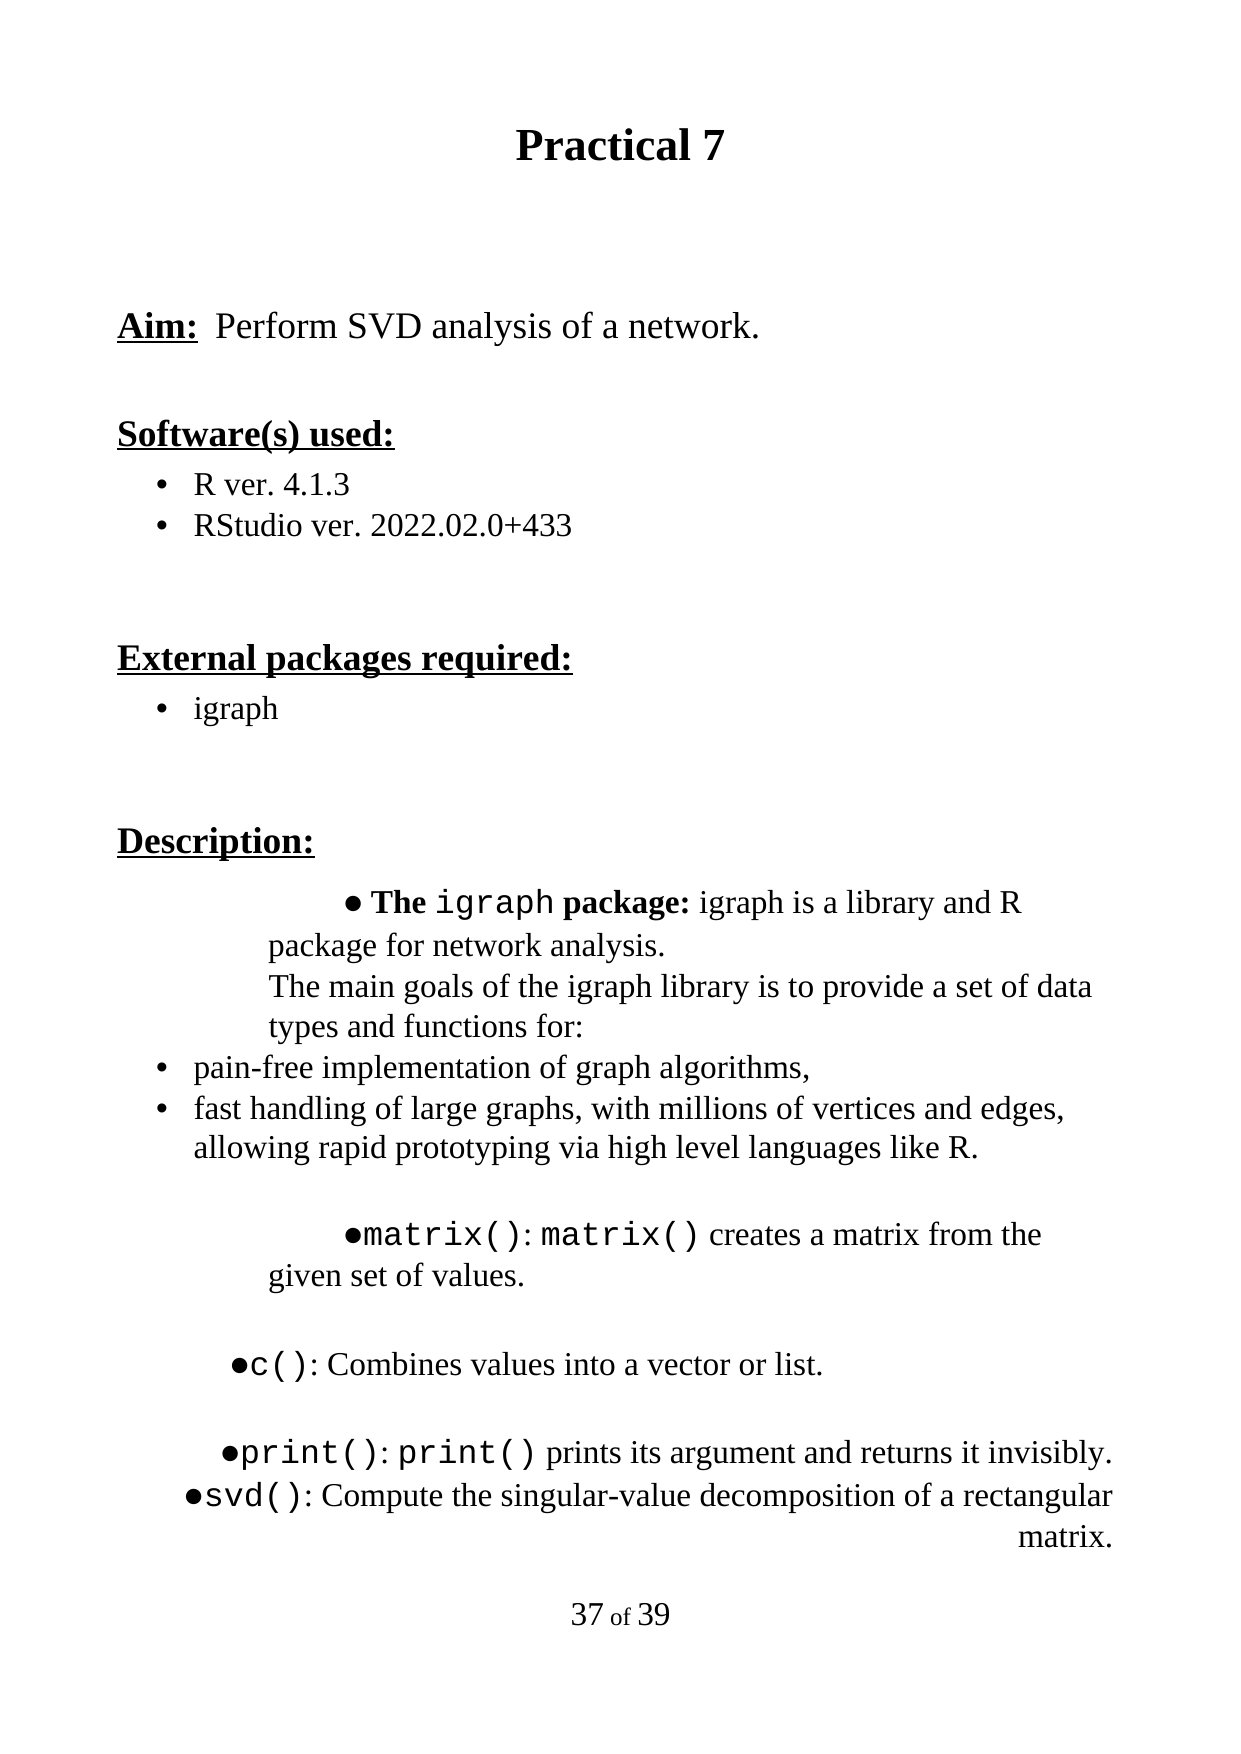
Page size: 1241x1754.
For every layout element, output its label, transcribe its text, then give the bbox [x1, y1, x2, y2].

text ● The igraph package: igraph is a library and R package for network analysis. [268, 882, 1122, 963]
list igraph [156, 688, 1122, 726]
text Aim: Perform SVD analysis of a network. [117, 303, 1122, 347]
text Software(s) used: [117, 411, 1122, 454]
text External packages required: [117, 636, 1122, 679]
text ●c(): Combines values into a vector or list. [229, 1343, 1122, 1385]
list pain-free implementation of graph algorithms, [156, 1047, 1122, 1086]
subtitle Practical 7 [118, 118, 1122, 171]
list R ver. 4.1.3 [156, 463, 1122, 502]
text ●matrix(): matrix() creates a matrix from the given set of values. [268, 1213, 1122, 1294]
text ●print(): print() prints its argument and returns it invisibly. ●svd(): Compute the singular-value decomposition of a rectangular matrix. [118, 1431, 1113, 1554]
text The main goals of the igraph library is to provide a set of data types and functions for: [268, 966, 1122, 1044]
text Description: [117, 818, 1122, 862]
list RStudio ver. 2022.02.0+433 [156, 505, 1122, 543]
list fast handling of large graphs, with millions of vertices and edges, allowing rapid prototyping via high level languages like R. [156, 1088, 1122, 1165]
